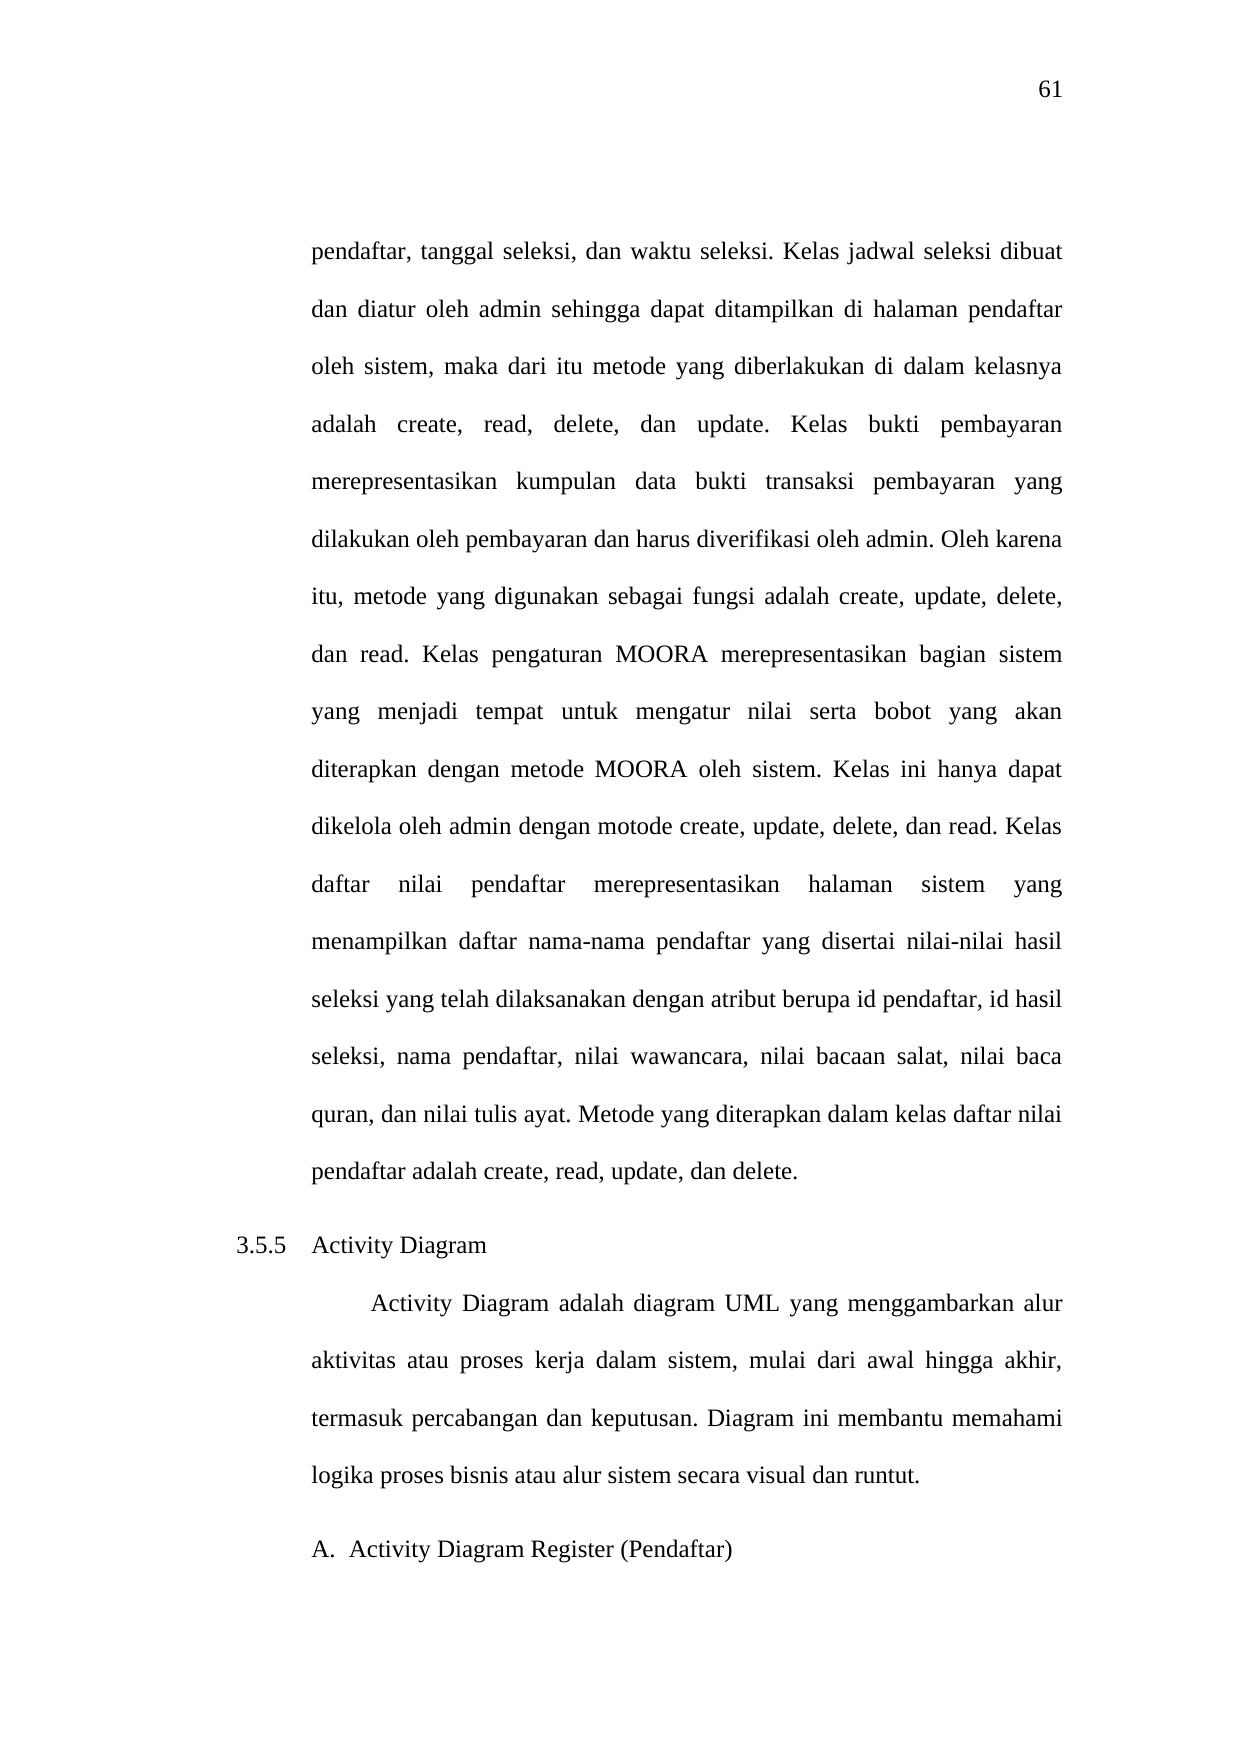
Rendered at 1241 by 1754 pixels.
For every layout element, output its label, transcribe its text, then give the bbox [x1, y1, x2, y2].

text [311, 236, 1063, 1185]
subtitle Activity Diagram [236, 1230, 1063, 1259]
list Activity Diagram Register (Pendaftar) [311, 1534, 1063, 1563]
text Activity Diagram adalah diagram UML yang menggambarkan alur aktivitas atau proses kerja dalam sistem, mulai dari awal hingga akhir, termasuk percabangan dan keputusan. Diagram ini membantu memahami logika proses bisnis atau alur sistem secara visual dan runtut. [311, 1288, 1063, 1489]
